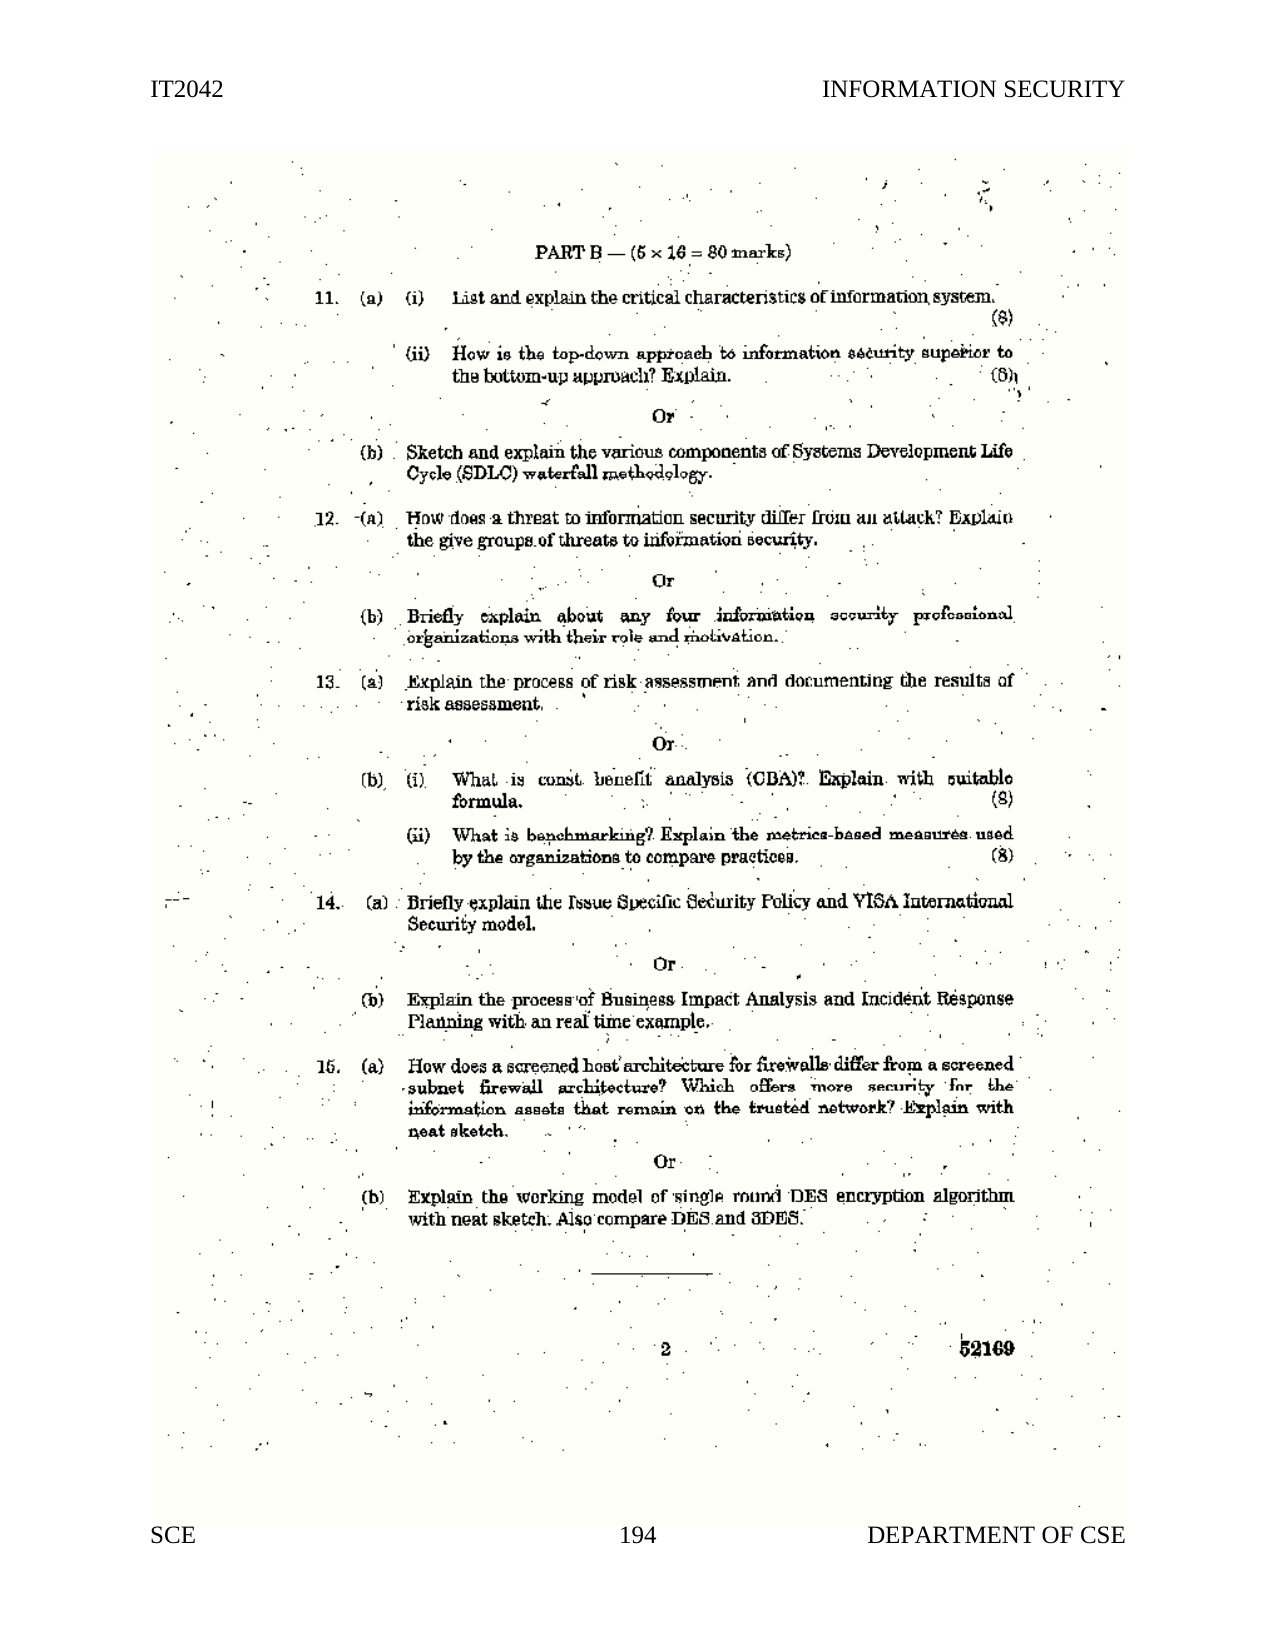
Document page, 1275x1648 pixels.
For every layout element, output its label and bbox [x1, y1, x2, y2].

picture [153, 149, 1129, 1520]
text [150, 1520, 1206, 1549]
